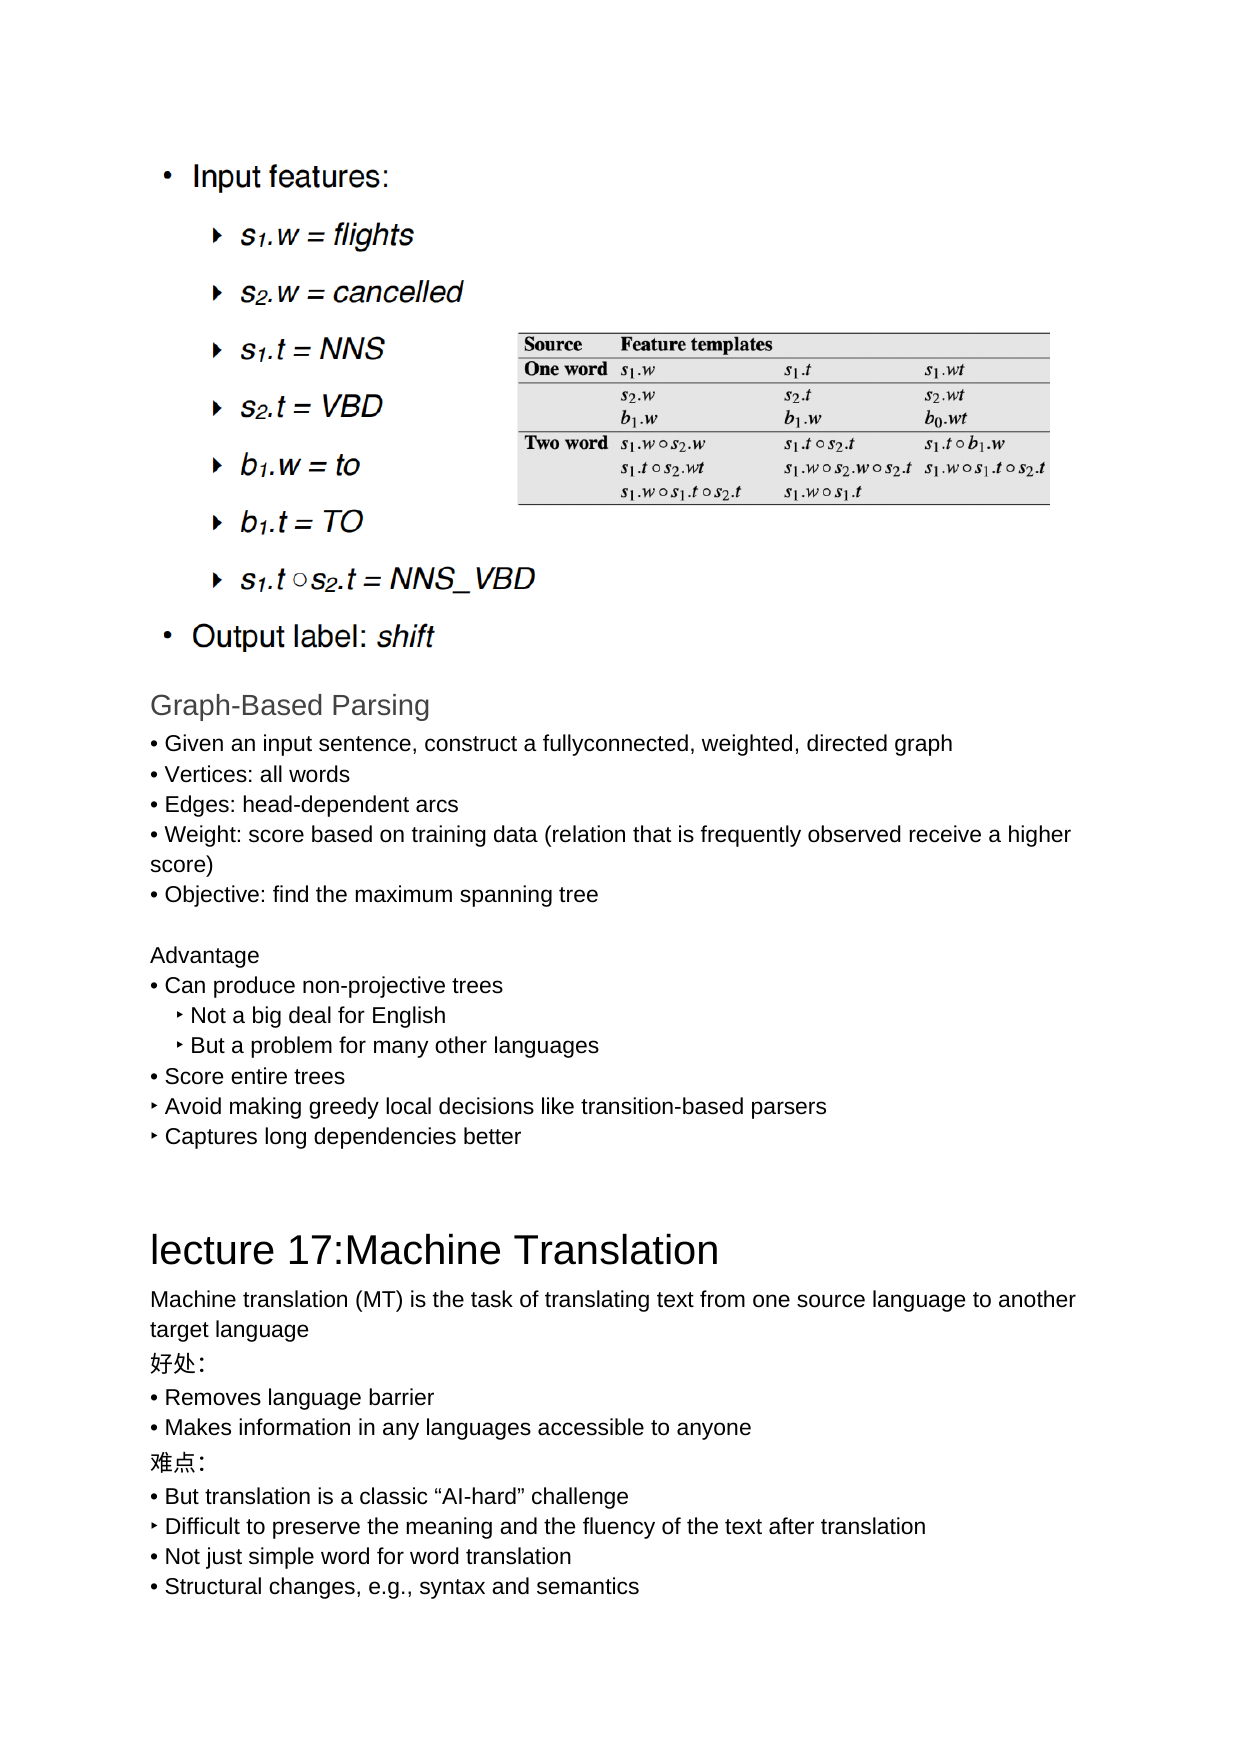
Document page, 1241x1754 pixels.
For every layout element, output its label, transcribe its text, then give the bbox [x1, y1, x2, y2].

subtitle lecture 17:Machine Translation [150, 1225, 1090, 1273]
text • Can produce non-projective trees [150, 972, 1090, 998]
picture [150, 150, 1059, 652]
text ‣ Captures long dependencies better [150, 1123, 1090, 1149]
text ‣ Difficult to preserve the meaning and the fluency of the text after translation [150, 1513, 1090, 1539]
text • Weight: score based on training data (relation that is frequently observed receive a higher score) [150, 821, 1090, 877]
text ‣ But a problem for many other languages [150, 1032, 1090, 1059]
text • Makes information in any languages accessible to anyone [150, 1414, 1090, 1441]
text ‣ Avoid making greedy local decisions like transition-based parsers [150, 1093, 1090, 1119]
text 难点： [150, 1444, 1090, 1478]
text • Edges: head-dependent arcs [150, 791, 1090, 817]
subtitle Graph-Based Parsing [150, 688, 1090, 722]
text • Not just simple word for word translation [150, 1543, 1090, 1569]
text • Objective: find the maximum spanning tree [150, 881, 1090, 908]
text • Structural changes, e.g., syntax and semantics [150, 1573, 1090, 1599]
text • Given an input sentence, construct a fullyconnected, weighted, directed graph [150, 730, 1090, 757]
text 好处： [150, 1346, 1090, 1379]
text • Score entire trees [150, 1063, 1090, 1089]
text • Removes language barrier [150, 1384, 1090, 1410]
text ‣ Not a big deal for English [150, 1002, 1090, 1028]
text • But translation is a classic “AI-hard” challenge [150, 1483, 1090, 1509]
text Machine translation (MT) is the task of translating text from one source language to another target language [150, 1286, 1090, 1342]
text Advantage [150, 942, 1090, 968]
text • Vertices: all words [150, 761, 1090, 787]
